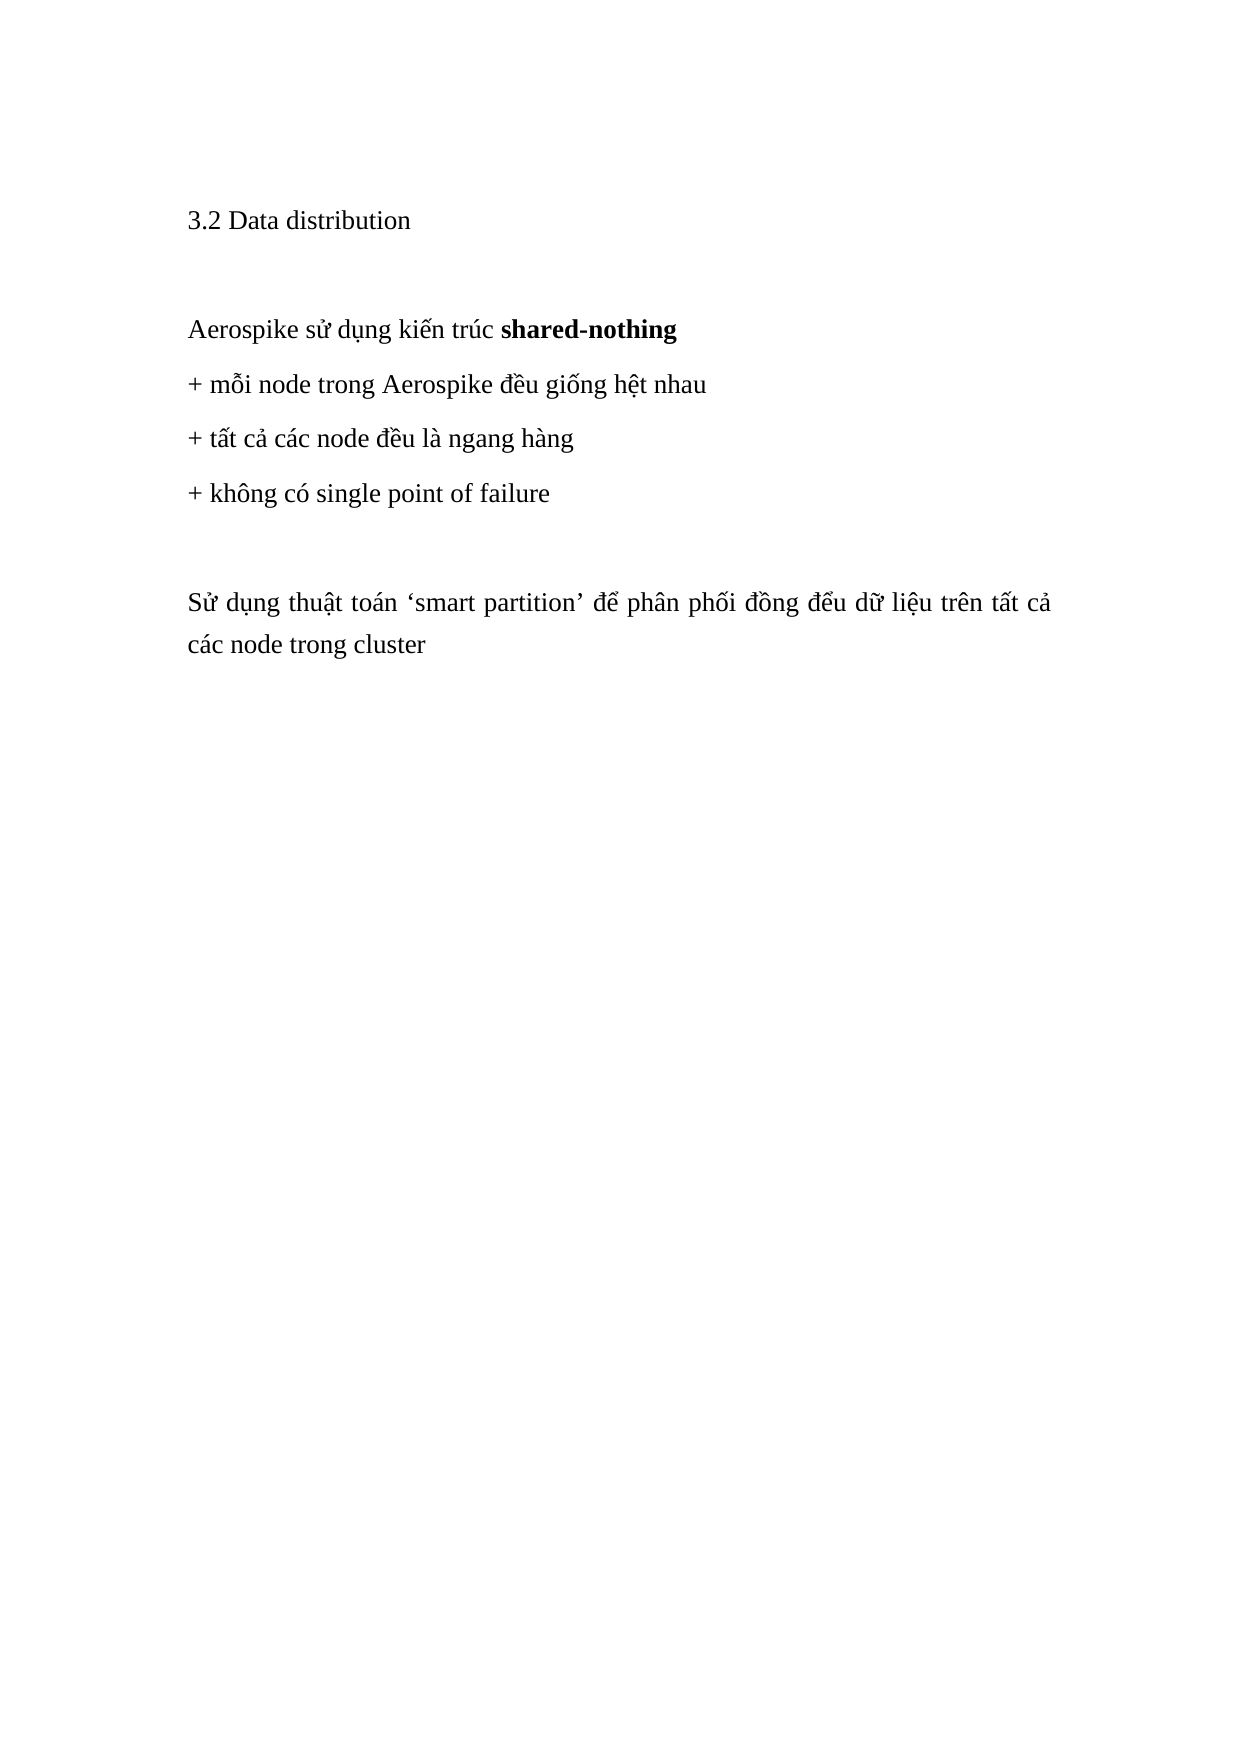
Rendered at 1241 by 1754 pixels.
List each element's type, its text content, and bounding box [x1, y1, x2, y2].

list 3.2 Data distribution [187, 204, 1053, 236]
list + mỗi node trong Aerospike đều giống hệt nhau [187, 368, 1053, 399]
list Aerospike sử dụng kiến trúc shared-nothing [187, 313, 1053, 344]
list + tất cả các node đều là ngang hàng [187, 422, 1053, 453]
list Sử dụng thuật toán ‘smart partition’ để phân phối đồng đểu dữ liệu trên tất cả các node trong cluster [187, 586, 1053, 659]
list + không có single point of failure [187, 477, 1053, 508]
